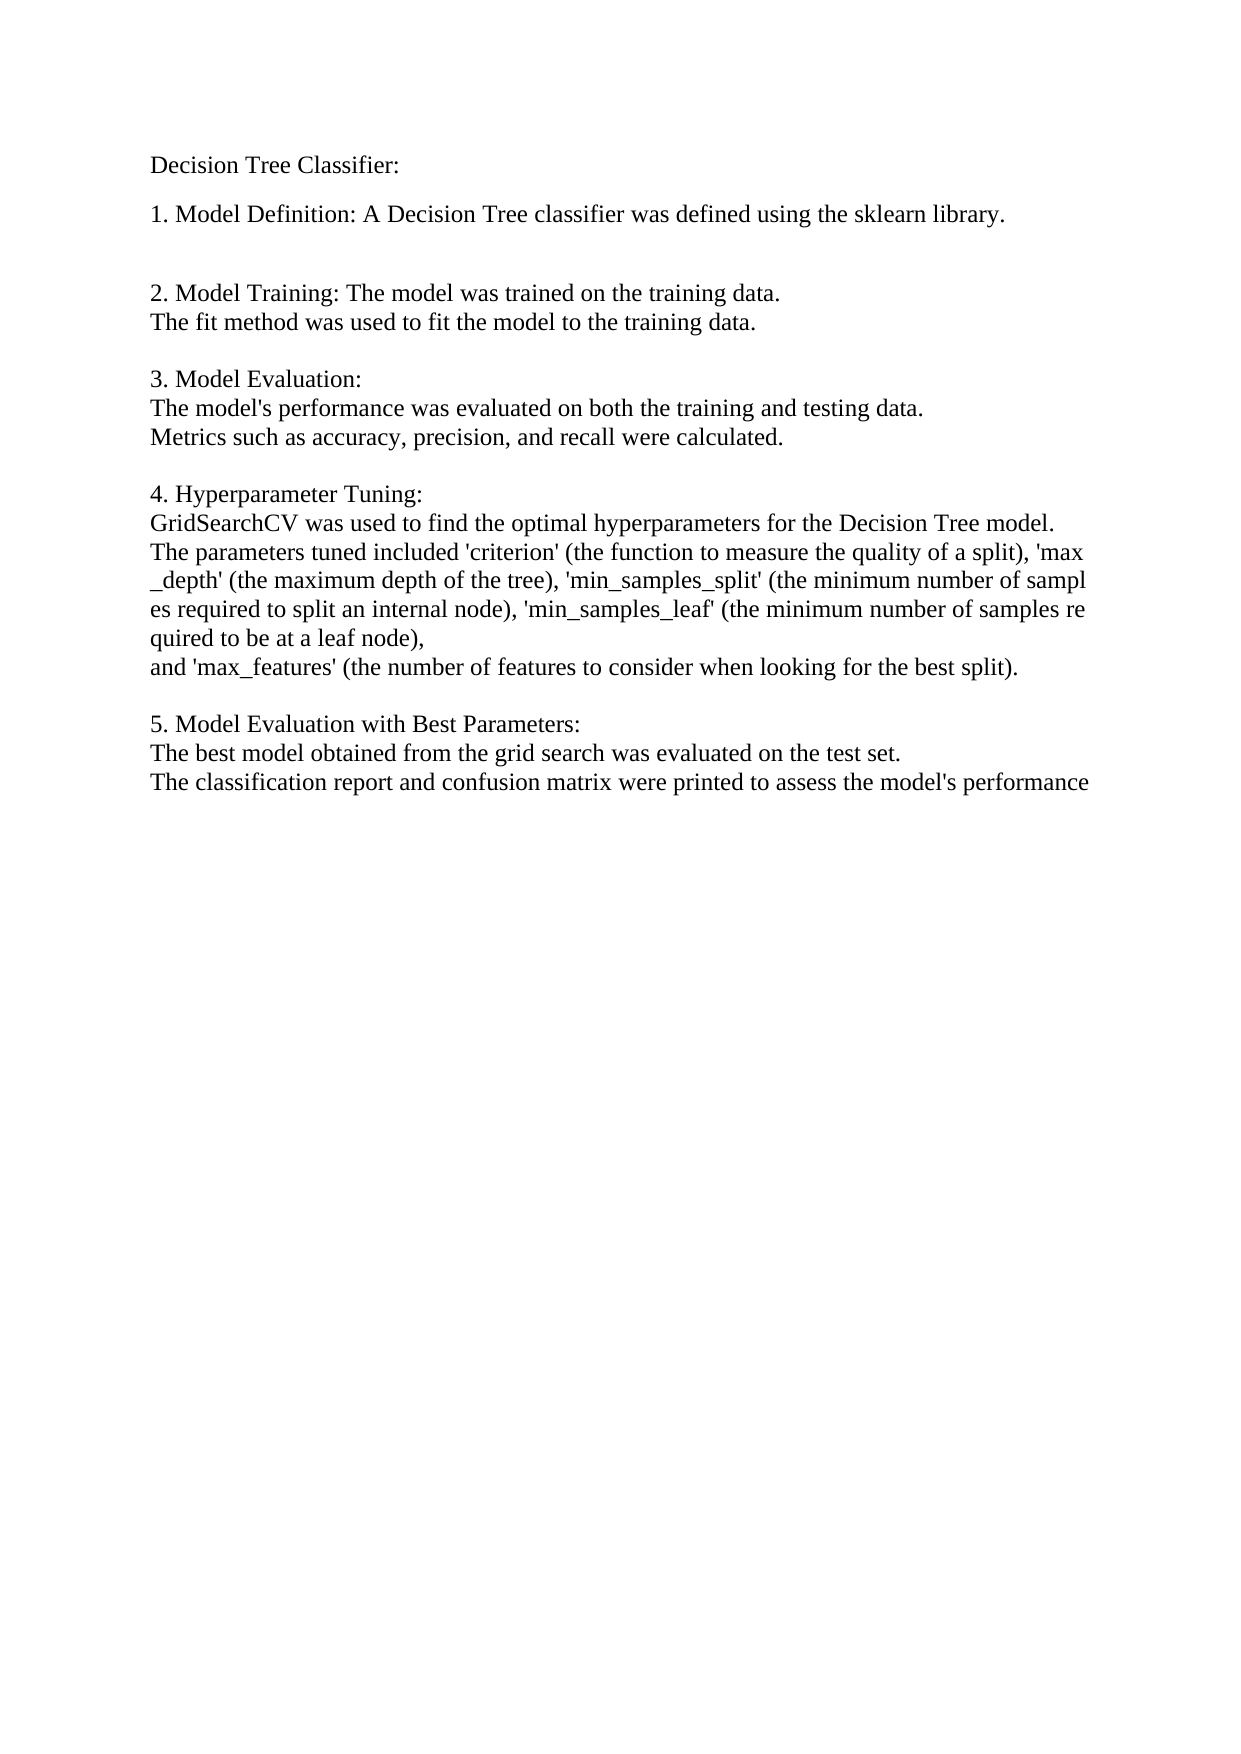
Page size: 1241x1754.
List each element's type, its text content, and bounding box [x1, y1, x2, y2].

text 1. Model Definition: A Decision Tree classifier was defined using the sklearn library. [150, 199, 1090, 228]
text Decision Tree Classifier: [150, 150, 1090, 179]
text 2. Model Training: The model was trained on the training data. The fit method was used to fit the model to the training data. 3. Model Evaluation: The model's performance was evaluated on both the training and testing data. Metrics such as accuracy, precision, and recall were calculated. 4. Hyperparameter Tuning: GridSearchCV was used to find the optimal hyperparameters for the Decision Tree model. The parameters tuned included 'criterion' (the function to measure the quality of a split), 'max_depth' (the maximum depth of the tree), 'min_samples_split' (the minimum number of samples required to split an internal node), 'min_samples_leaf' (the minimum number of samples required to be at a leaf node), and 'max_features' (the number of features to consider when looking for the best split). 5. Model Evaluation with Best Parameters: The best model obtained from the grid search was evaluated on the test set. The classification report and confusion matrix were printed to assess the model's performance [150, 249, 1090, 795]
